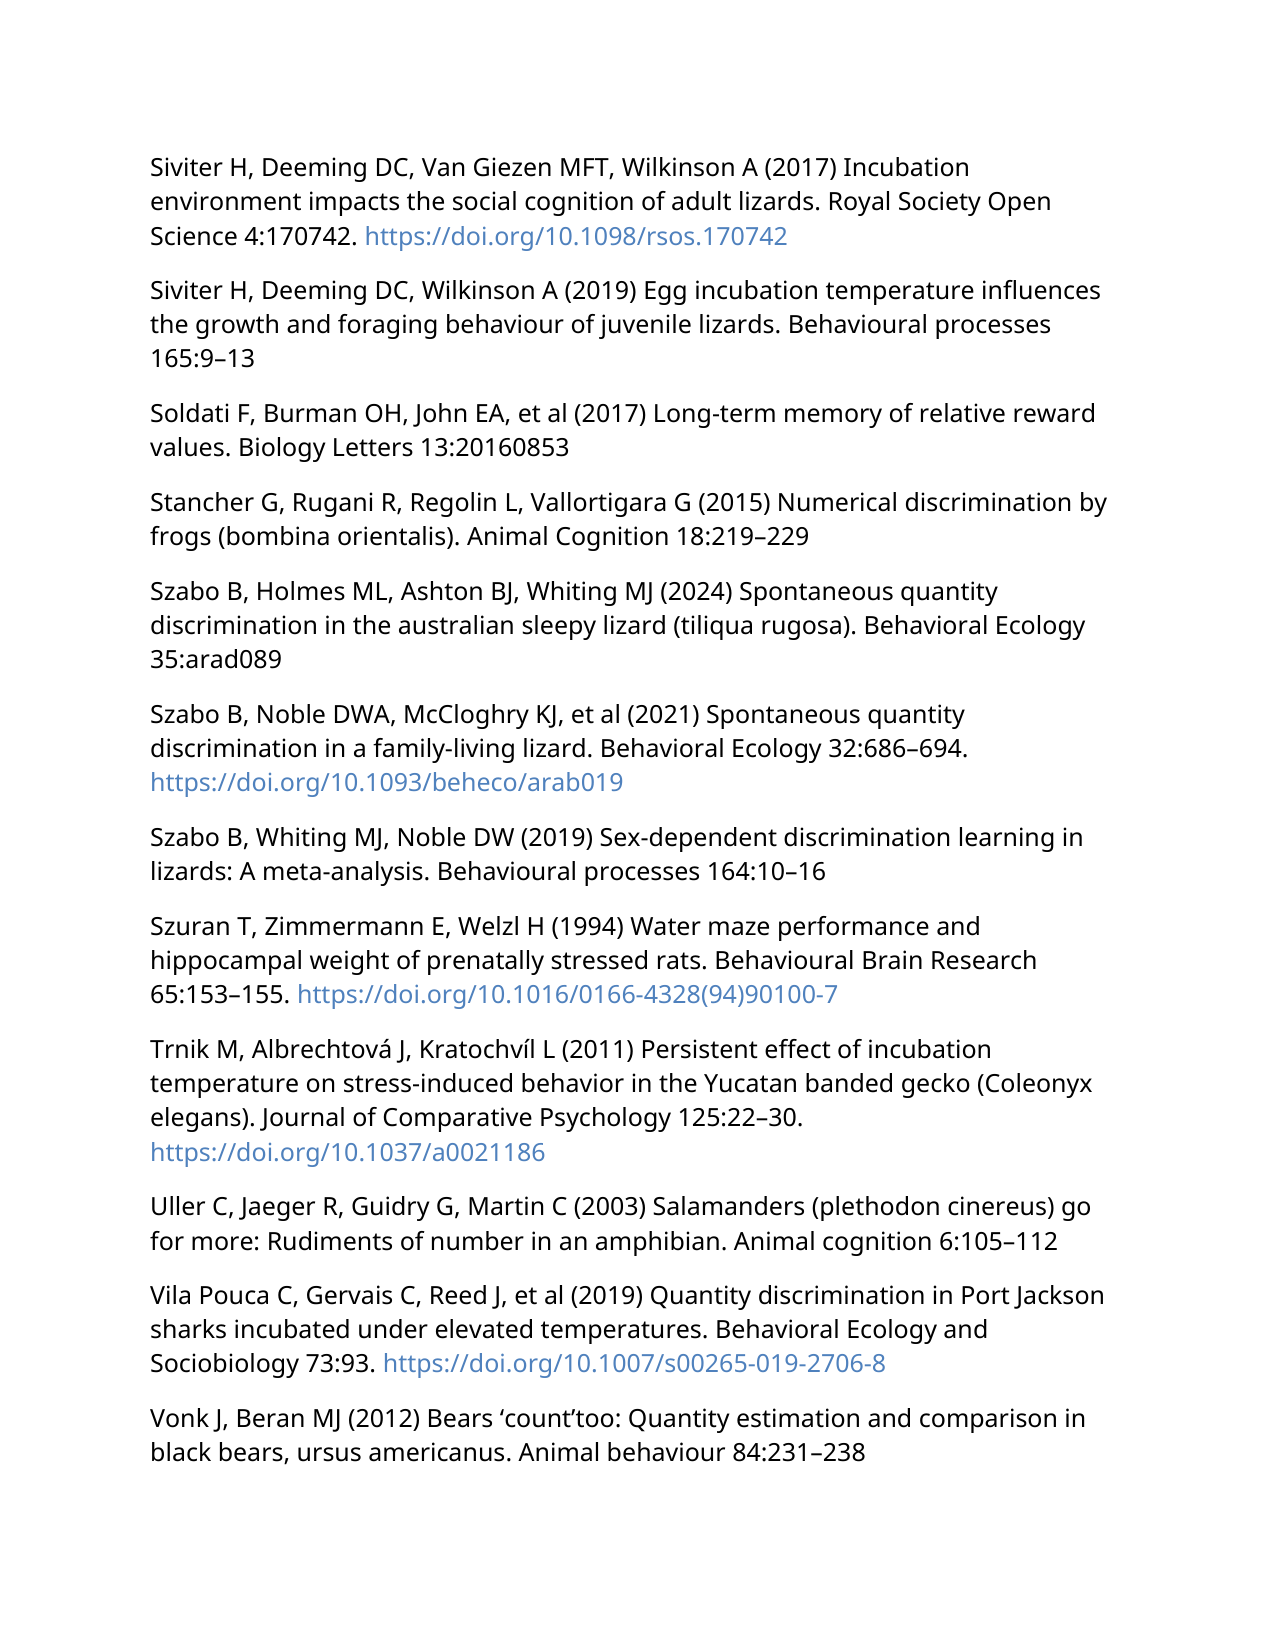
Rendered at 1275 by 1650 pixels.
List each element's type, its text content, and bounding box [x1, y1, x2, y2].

text Szabo B, Holmes ML, Ashton BJ, Whiting MJ (2024) Spontaneous quantity discrimination in the australian sleepy lizard (tiliqua rugosa). Behavioral Ecology 35:arad089 [150, 574, 1125, 676]
text Soldati F, Burman OH, John EA, et al (2017) Long-term memory of relative reward values. Biology Letters 13:20160853 [150, 396, 1125, 464]
text Vila Pouca C, Gervais C, Reed J, et al (2019) Quantity discrimination in Port Jackson sharks incubated under elevated temperatures. Behavioral Ecology and Sociobiology 73:93. https://doi.org/10.1007/s00265-019-2706-8 [150, 1278, 1125, 1380]
text Szuran T, Zimmermann E, Welzl H (1994) Water maze performance and hippocampal weight of prenatally stressed rats. Behavioural Brain Research 65:153–155. https://doi.org/10.1016/0166-4328(94)90100-7 [150, 909, 1125, 1011]
text Szabo B, Noble DWA, McCloghry KJ, et al (2021) Spontaneous quantity discrimination in a family-living lizard. Behavioral Ecology 32:686–694. https://doi.org/10.1093/beheco/arab019 [150, 697, 1125, 799]
text Siviter H, Deeming DC, Van Giezen MFT, Wilkinson A (2017) Incubation environment impacts the social cognition of adult lizards. Royal Society Open Science 4:170742. https://doi.org/10.1098/rsos.170742 [150, 150, 1125, 252]
text Uller C, Jaeger R, Guidry G, Martin C (2003) Salamanders (plethodon cinereus) go for more: Rudiments of number in an amphibian. Animal cognition 6:105–112 [150, 1189, 1125, 1257]
text Vonk J, Beran MJ (2012) Bears ‘count’too: Quantity estimation and comparison in black bears, ursus americanus. Animal behaviour 84:231–238 [150, 1401, 1125, 1469]
text Siviter H, Deeming DC, Wilkinson A (2019) Egg incubation temperature influences the growth and foraging behaviour of juvenile lizards. Behavioural processes 165:9–13 [150, 273, 1125, 375]
text Stancher G, Rugani R, Regolin L, Vallortigara G (2015) Numerical discrimination by frogs (bombina orientalis). Animal Cognition 18:219–229 [150, 485, 1125, 553]
text Szabo B, Whiting MJ, Noble DW (2019) Sex-dependent discrimination learning in lizards: A meta-analysis. Behavioural processes 164:10–16 [150, 820, 1125, 888]
text Trnik M, Albrechtová J, Kratochvı́l L (2011) Persistent effect of incubation temperature on stress-induced behavior in the Yucatan banded gecko (Coleonyx elegans). Journal of Comparative Psychology 125:22–30. https://doi.org/10.1037/a0021186 [150, 1032, 1125, 1168]
